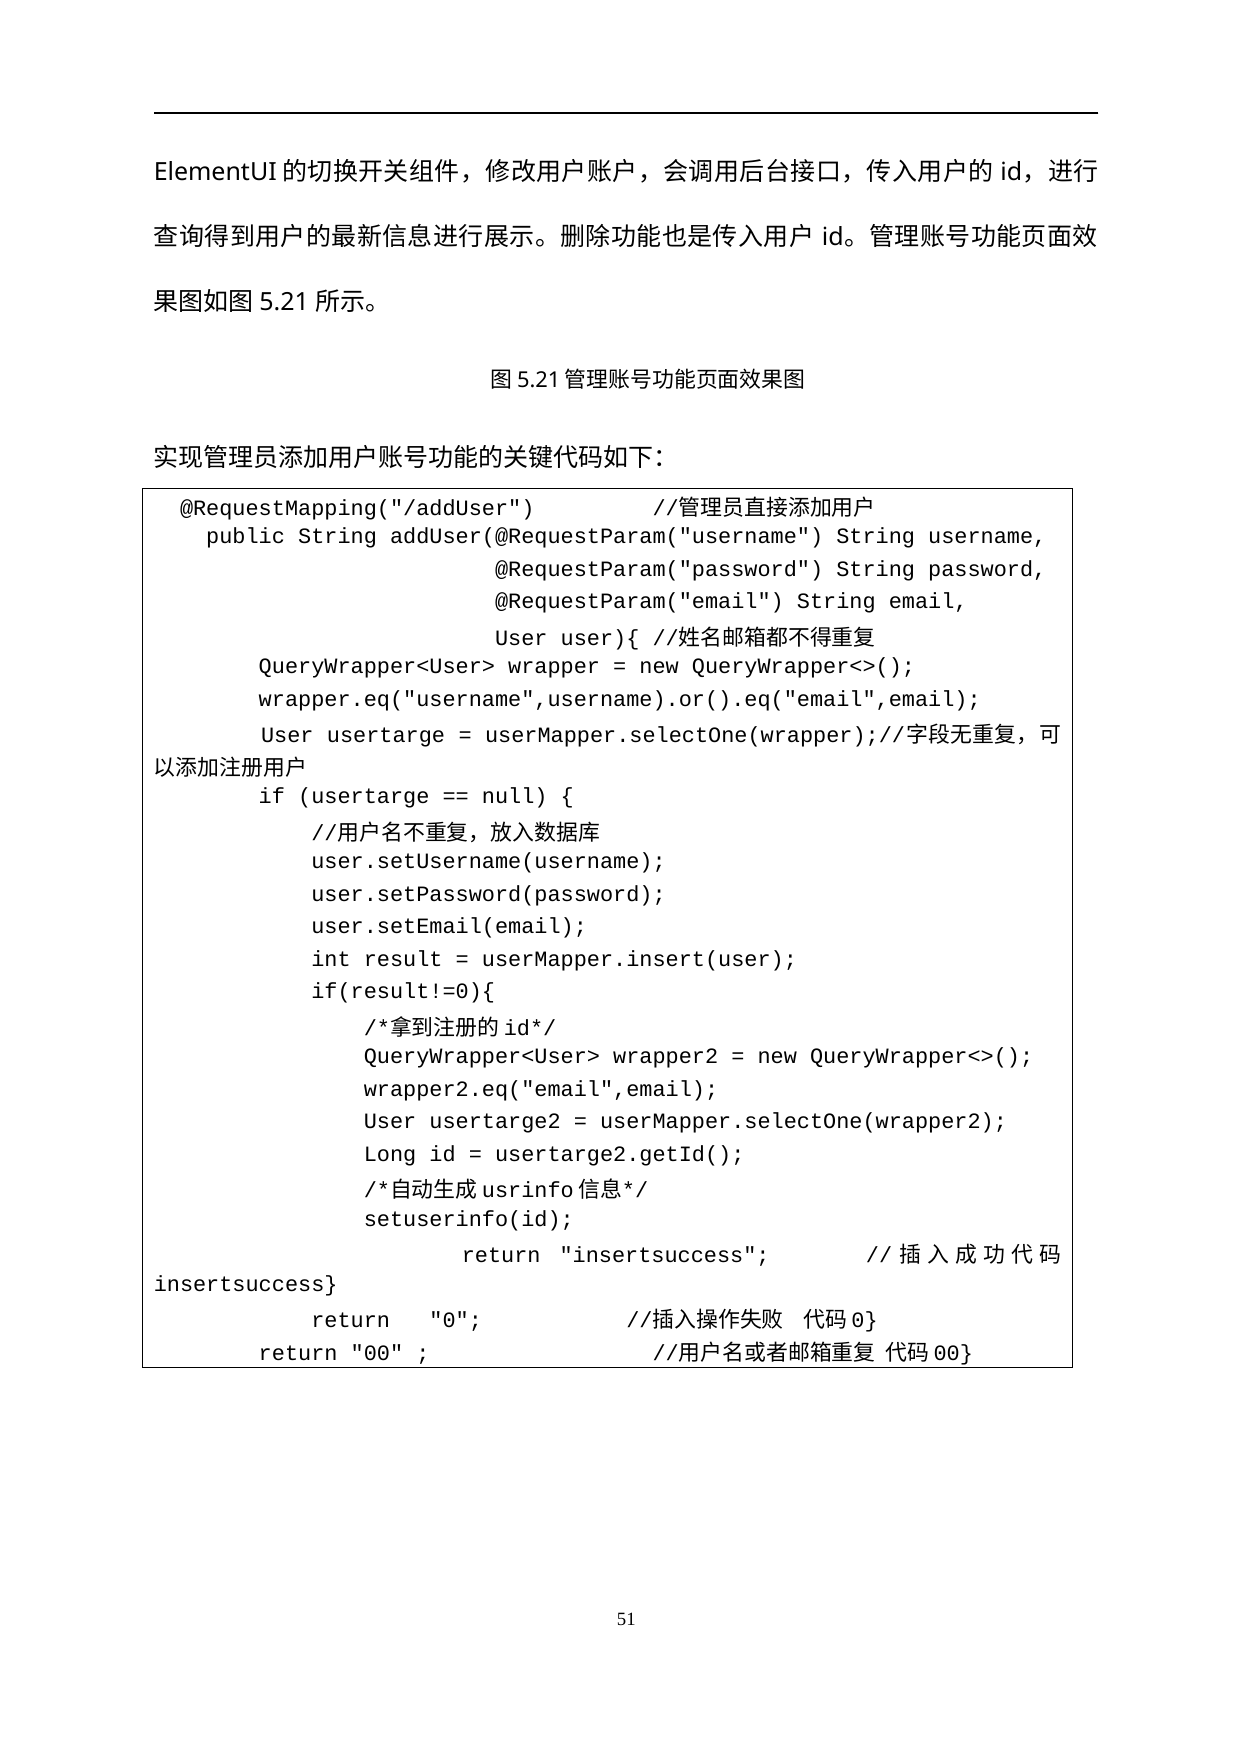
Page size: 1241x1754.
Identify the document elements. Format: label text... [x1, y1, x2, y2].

text 图5.21管理账号功能页面效果图 [153, 362, 1098, 394]
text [153, 137, 1098, 332]
text 实现管理员添加用户账号功能的关键代码如下： [153, 423, 1098, 488]
table_header @RequestMapping("/addUser") //管理员直接添加用户 public String addUser(@RequestParam("username") String username, @RequestParam("password") String password, @RequestParam("email") String email, User user){ //姓名邮箱都不得重复 QueryWrapper<User> wrapper = new QueryWrapper<>(); wrapper.eq("username",username).or().eq("email",email); User usertarge = userMapper.selectOne(wrapper);//字段无重复，可以添加注册用户 if (usertarge == null) { //用户名不重复，放入数据库 user.setUsername(username); user.setPassword(password); user.setEmail(email); int result = userMapper.insert(user); if(result!=0){ /*拿到注册的id*/ QueryWrapper<User> wrapper2 = new QueryWrapper<>(); wrapper2.eq("email",email); User usertarge2 = userMapper.selectOne(wrapper2); Long id = usertarge2.getId(); /*自动生成usrinfo信息*/ setuserinfo(id); return "insertsuccess"; //插入成功代码 insertsuccess} return "0"; //插入操作失败 代码0} return "00" ; //用户名或者邮箱重复 代码00} [143, 489, 1072, 1367]
